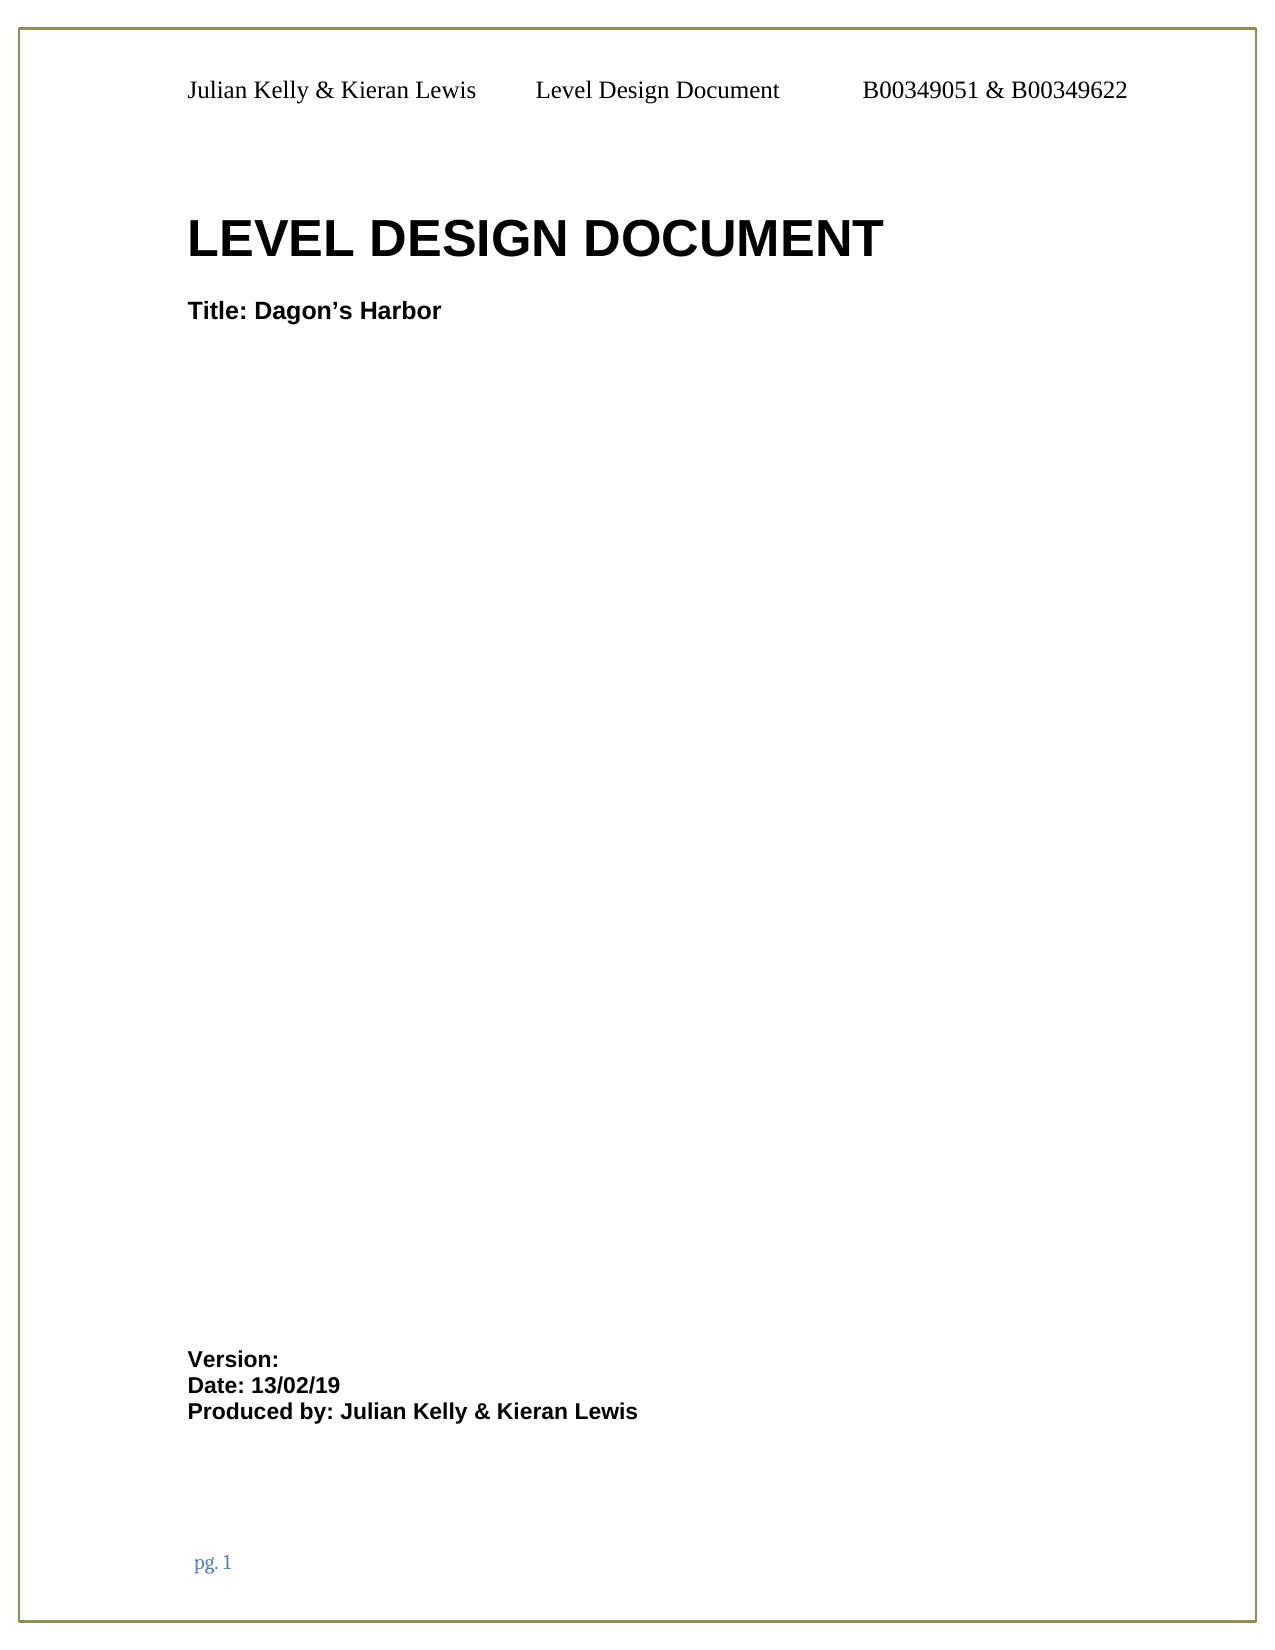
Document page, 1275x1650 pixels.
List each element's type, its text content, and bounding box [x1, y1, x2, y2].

subtitle Title: Dagon’s Harbor [187, 296, 1087, 325]
text Version: [187, 1346, 1087, 1372]
subtitle LEVEL DESIGN DOCUMENT [187, 207, 1087, 267]
text Date: 13/02/19 [187, 1372, 1087, 1398]
text Produced by: Julian Kelly & Kieran Lewis [187, 1398, 1087, 1424]
